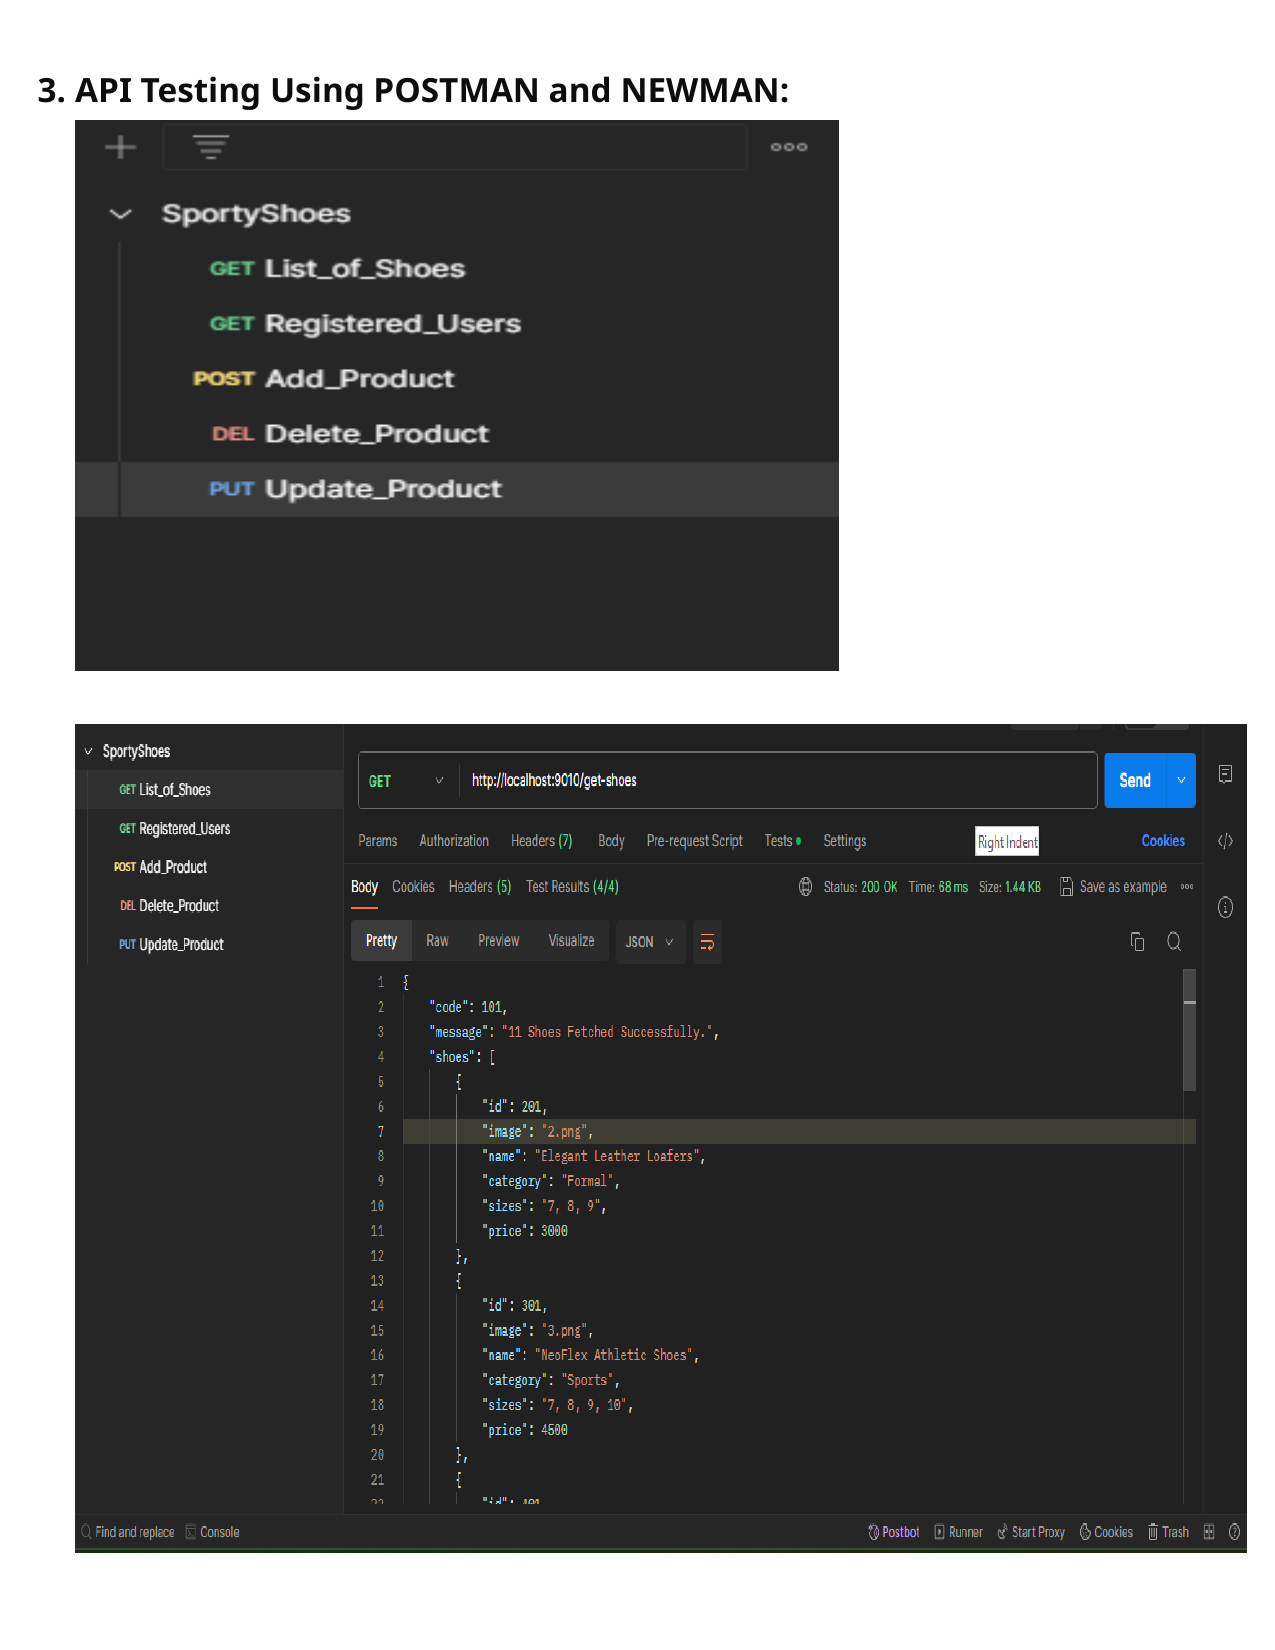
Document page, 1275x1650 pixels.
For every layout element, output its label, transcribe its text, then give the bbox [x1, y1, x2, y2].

picture [75, 120, 839, 671]
picture [75, 724, 1247, 1553]
list API Testing Using POSTMAN and NEWMAN: [37, 66, 1228, 112]
